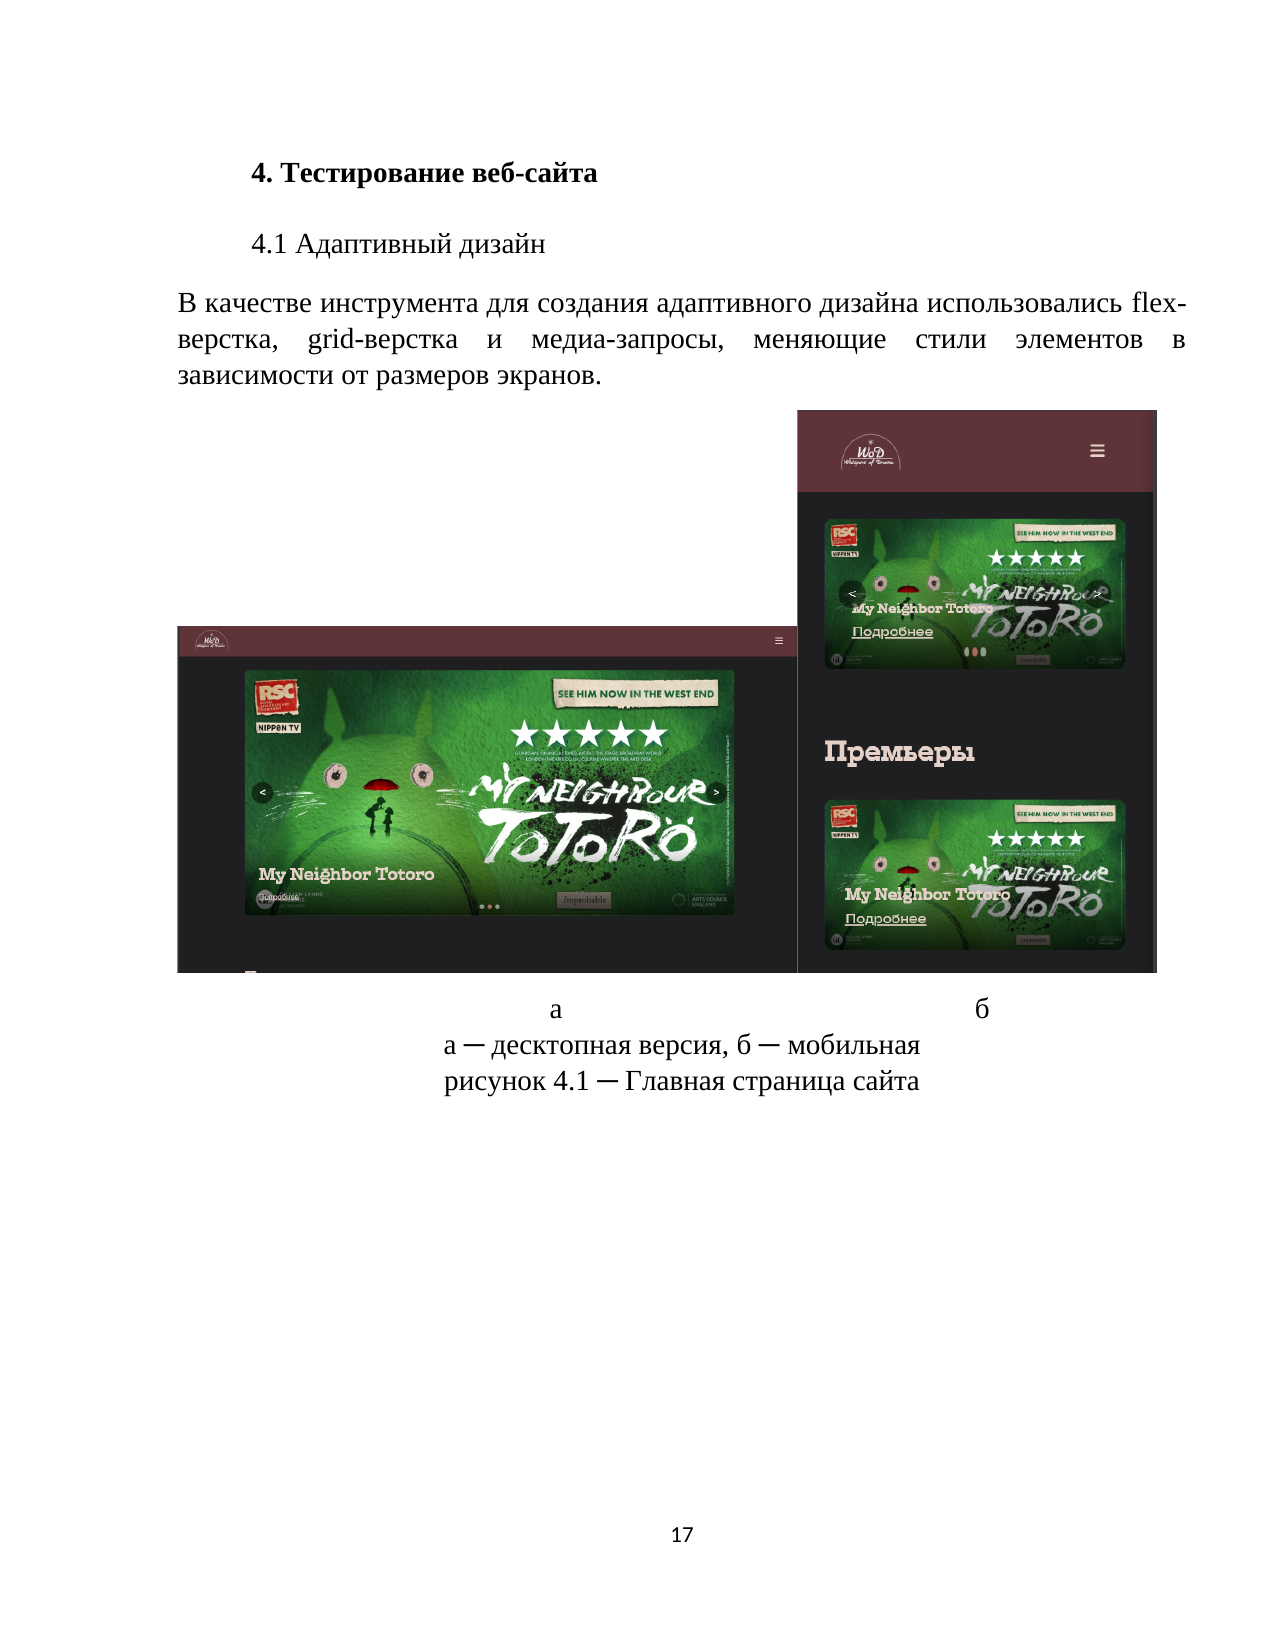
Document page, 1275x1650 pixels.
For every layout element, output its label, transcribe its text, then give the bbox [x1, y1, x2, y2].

text а б [549, 991, 1186, 1024]
picture [177, 410, 1157, 973]
text В качестве инструмента для создания адаптивного дизайна использовались flex-верстка, grid-верстка и медиа-запросы, меняющие стили элементов в зависимости от размеров экранов. [177, 285, 1186, 391]
text 4. Тестирование веб-сайта [177, 156, 1186, 189]
text 4.1 Адаптивный дизайн [177, 227, 1186, 260]
text а ─ десктопная версия, б ─ мобильная [177, 1027, 1186, 1061]
text рисунок 4.1 ─ Главная страница сайта [177, 1063, 1186, 1097]
